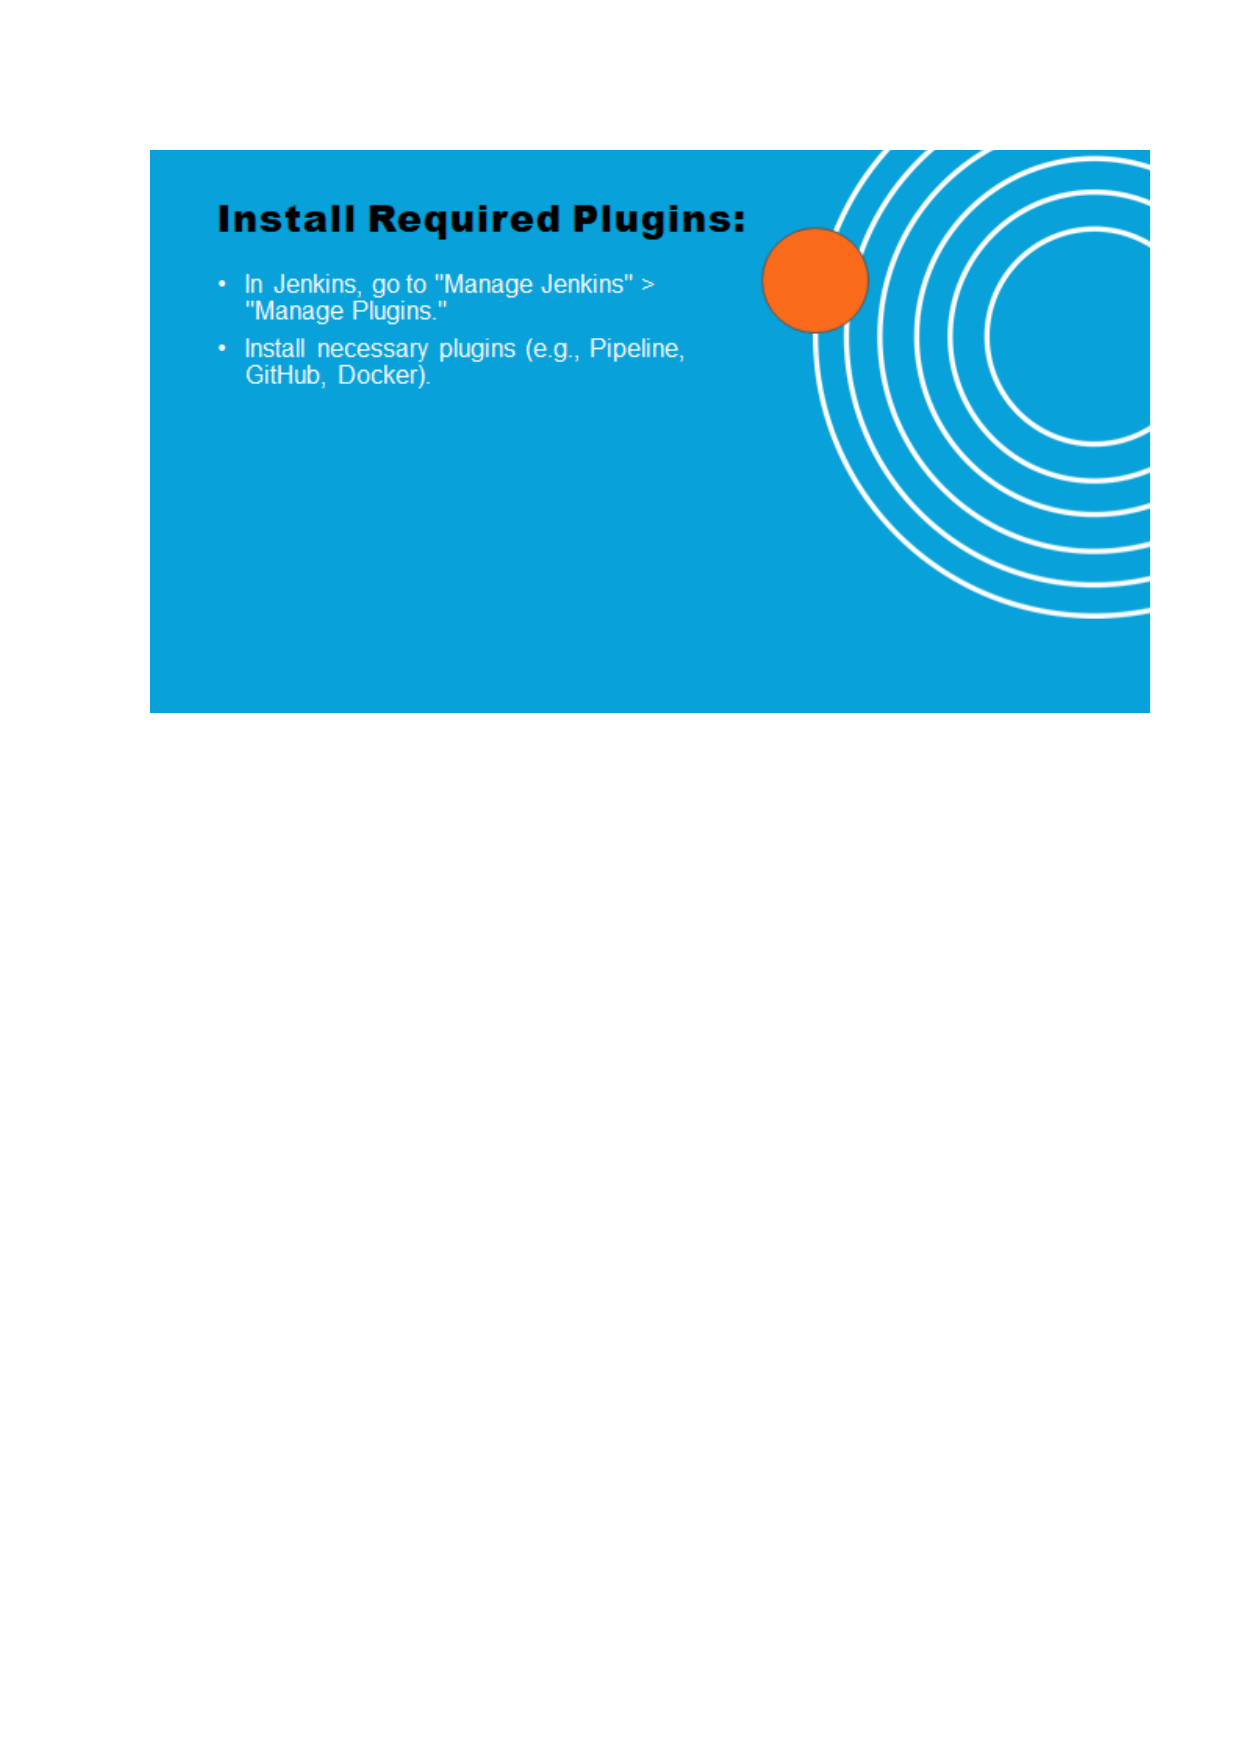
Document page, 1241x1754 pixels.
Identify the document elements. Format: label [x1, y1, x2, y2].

picture [235, 213, 255, 230]
picture [275, 274, 284, 293]
picture [507, 279, 518, 297]
picture [346, 279, 356, 293]
picture [408, 306, 418, 319]
picture [642, 212, 654, 229]
picture [291, 306, 315, 319]
picture [948, 189, 1150, 484]
picture [542, 274, 551, 293]
picture [285, 206, 299, 231]
picture [446, 274, 477, 293]
picture [537, 206, 559, 231]
picture [600, 279, 623, 293]
picture [480, 279, 490, 293]
picture [510, 212, 533, 231]
picture [643, 339, 650, 357]
picture [762, 150, 1150, 618]
picture [521, 279, 533, 293]
picture [247, 365, 263, 383]
picture [385, 365, 395, 383]
picture [252, 301, 274, 319]
picture [411, 343, 428, 361]
picture [297, 339, 304, 357]
picture [271, 365, 320, 383]
picture [439, 301, 447, 307]
picture [555, 343, 567, 361]
picture [353, 301, 368, 319]
picture [735, 213, 743, 218]
picture [261, 212, 281, 231]
picture [346, 207, 354, 230]
picture [574, 206, 596, 231]
picture [591, 339, 611, 357]
picture [625, 274, 633, 280]
picture [629, 343, 640, 357]
picture [913, 155, 1150, 518]
picture [277, 306, 288, 319]
picture [424, 213, 446, 238]
picture [346, 343, 356, 357]
picture [374, 279, 400, 297]
picture [602, 207, 610, 230]
picture [493, 343, 515, 357]
picture [288, 274, 324, 293]
picture [555, 274, 597, 293]
picture [984, 226, 1150, 447]
picture [407, 275, 413, 293]
picture [219, 206, 228, 231]
picture [421, 306, 431, 319]
picture [452, 212, 473, 231]
picture [654, 343, 678, 357]
picture [414, 279, 426, 293]
picture [252, 339, 294, 357]
picture [479, 213, 487, 230]
picture [535, 343, 547, 357]
picture [358, 343, 382, 357]
picture [643, 279, 654, 286]
picture [397, 370, 418, 383]
picture [319, 343, 343, 357]
picture [735, 225, 743, 230]
picture [615, 343, 626, 361]
picture [436, 274, 443, 280]
picture [219, 345, 226, 351]
picture [369, 207, 395, 231]
picture [333, 279, 343, 293]
picture [317, 306, 343, 324]
picture [493, 279, 503, 293]
picture [877, 150, 1150, 554]
picture [419, 365, 425, 388]
picture [643, 213, 663, 239]
picture [371, 301, 404, 324]
picture [385, 343, 409, 357]
picture [616, 213, 637, 231]
picture [332, 206, 340, 230]
picture [398, 212, 420, 231]
picture [304, 212, 326, 231]
picture [493, 213, 507, 230]
picture [339, 365, 382, 383]
picture [441, 339, 489, 362]
picture [710, 212, 729, 231]
picture [670, 213, 678, 230]
picture [252, 279, 262, 293]
picture [684, 213, 704, 230]
